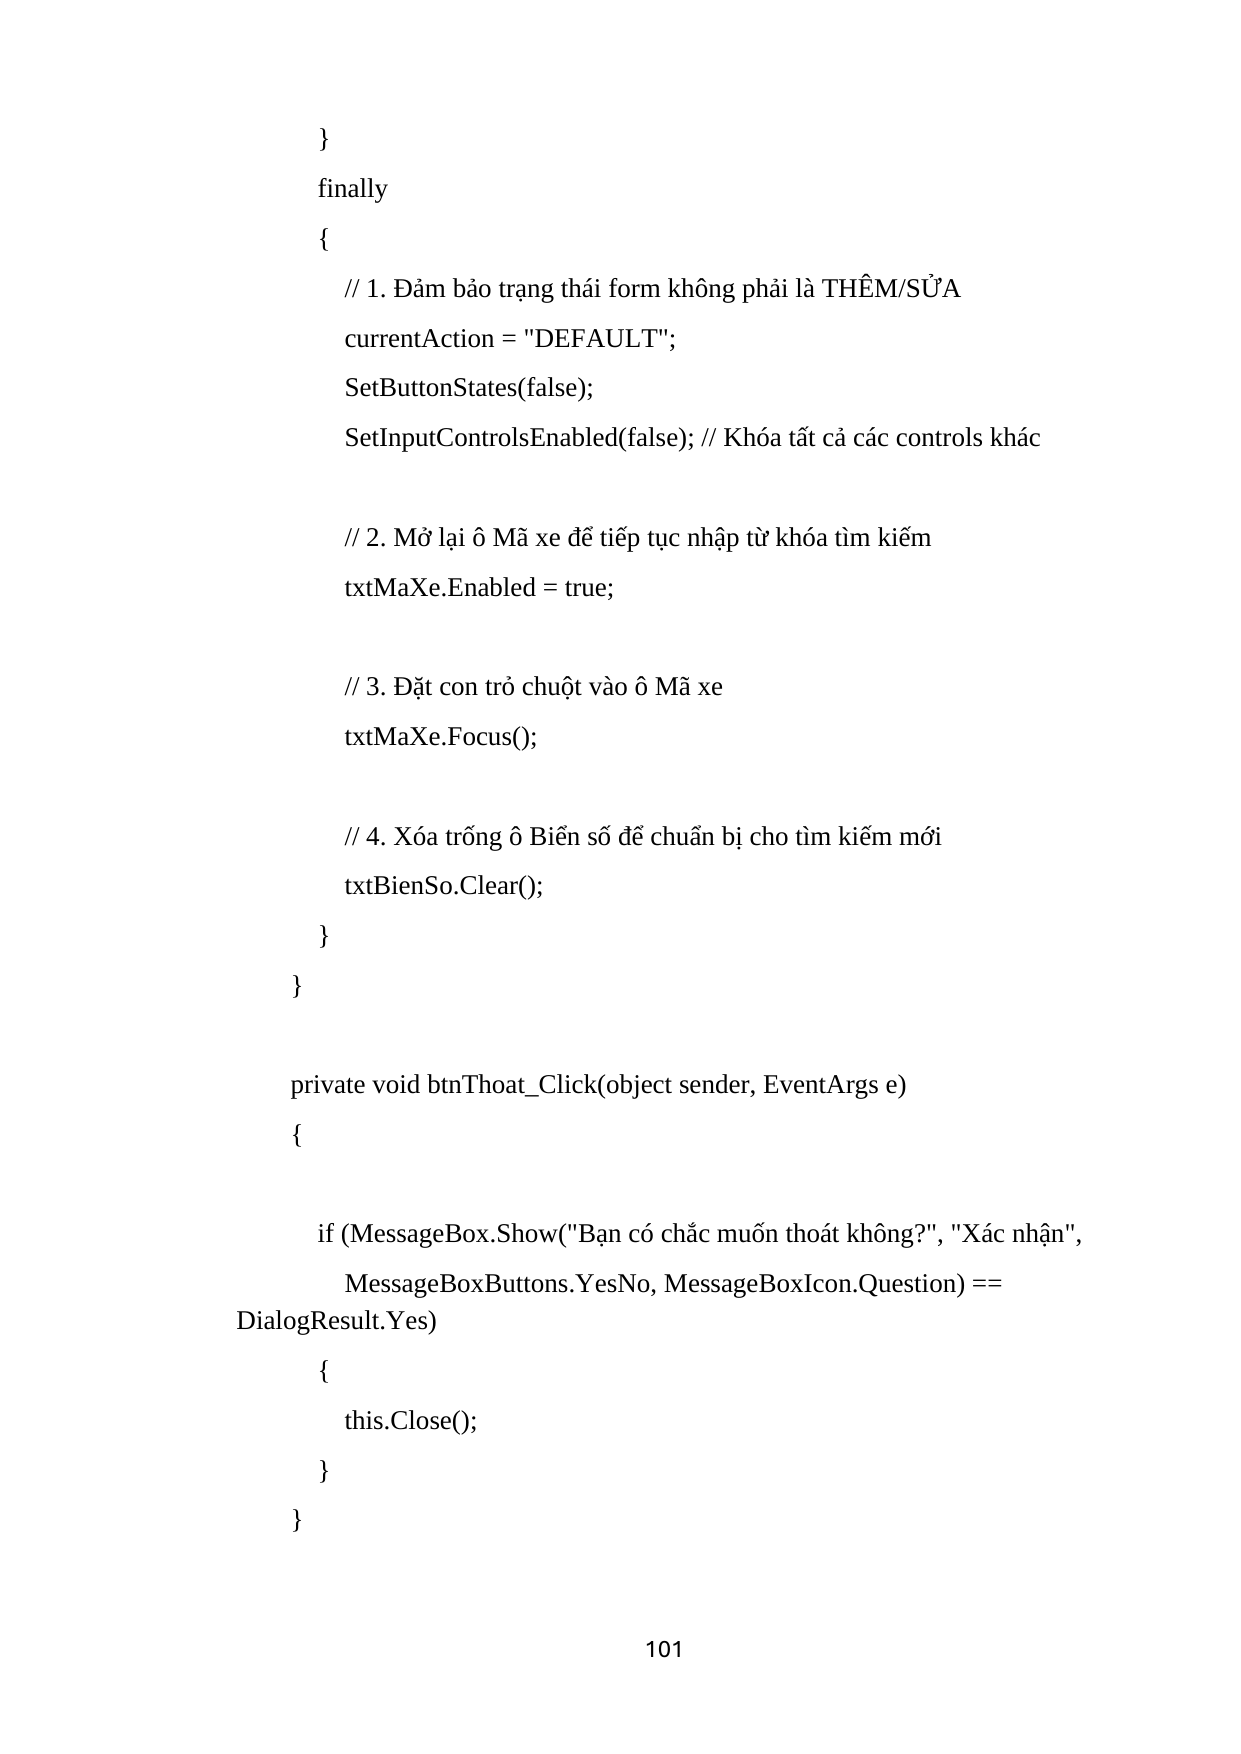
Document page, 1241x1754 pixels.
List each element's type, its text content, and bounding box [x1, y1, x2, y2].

text // 3. Đặt con trỏ chuột vào ô Mã xe [236, 670, 1093, 701]
text if (MessageBox.Show("Bạn có chắc muốn thoát không?", "Xác nhận", [236, 1217, 1093, 1248]
text this.Close(); [236, 1404, 1093, 1435]
text SetButtonStates(false); [236, 372, 1093, 403]
text { [236, 222, 1093, 253]
text MessageBoxButtons.YesNo, MessageBoxIcon.Question) == DialogResult.Yes) [236, 1267, 1093, 1336]
text finally [236, 172, 1093, 203]
text } [236, 919, 1093, 950]
text // 2. Mở lại ô Mã xe để tiếp tục nhập từ khóa tìm kiếm [236, 521, 1093, 552]
text } [236, 123, 1093, 154]
text SetInputControlsEnabled(false); // Khóa tất cả các controls khác [236, 421, 1093, 452]
text private void btnThoat_Click(object sender, EventArgs e) [236, 1069, 1093, 1100]
text // 4. Xóa trống ô Biển số để chuẩn bị cho tìm kiếm mới [236, 820, 1093, 851]
text } [236, 1503, 1093, 1535]
text // 1. Đảm bảo trạng thái form không phải là THÊM/SỬA [236, 272, 1093, 303]
text currentAction = "DEFAULT"; [236, 322, 1093, 353]
text txtBienSo.Clear(); [236, 869, 1093, 901]
text } [236, 969, 1093, 1000]
text txtMaXe.Focus(); [236, 720, 1093, 751]
text } [236, 1454, 1093, 1485]
text { [236, 1118, 1093, 1149]
text { [236, 1354, 1093, 1385]
text txtMaXe.Enabled = true; [236, 571, 1093, 602]
